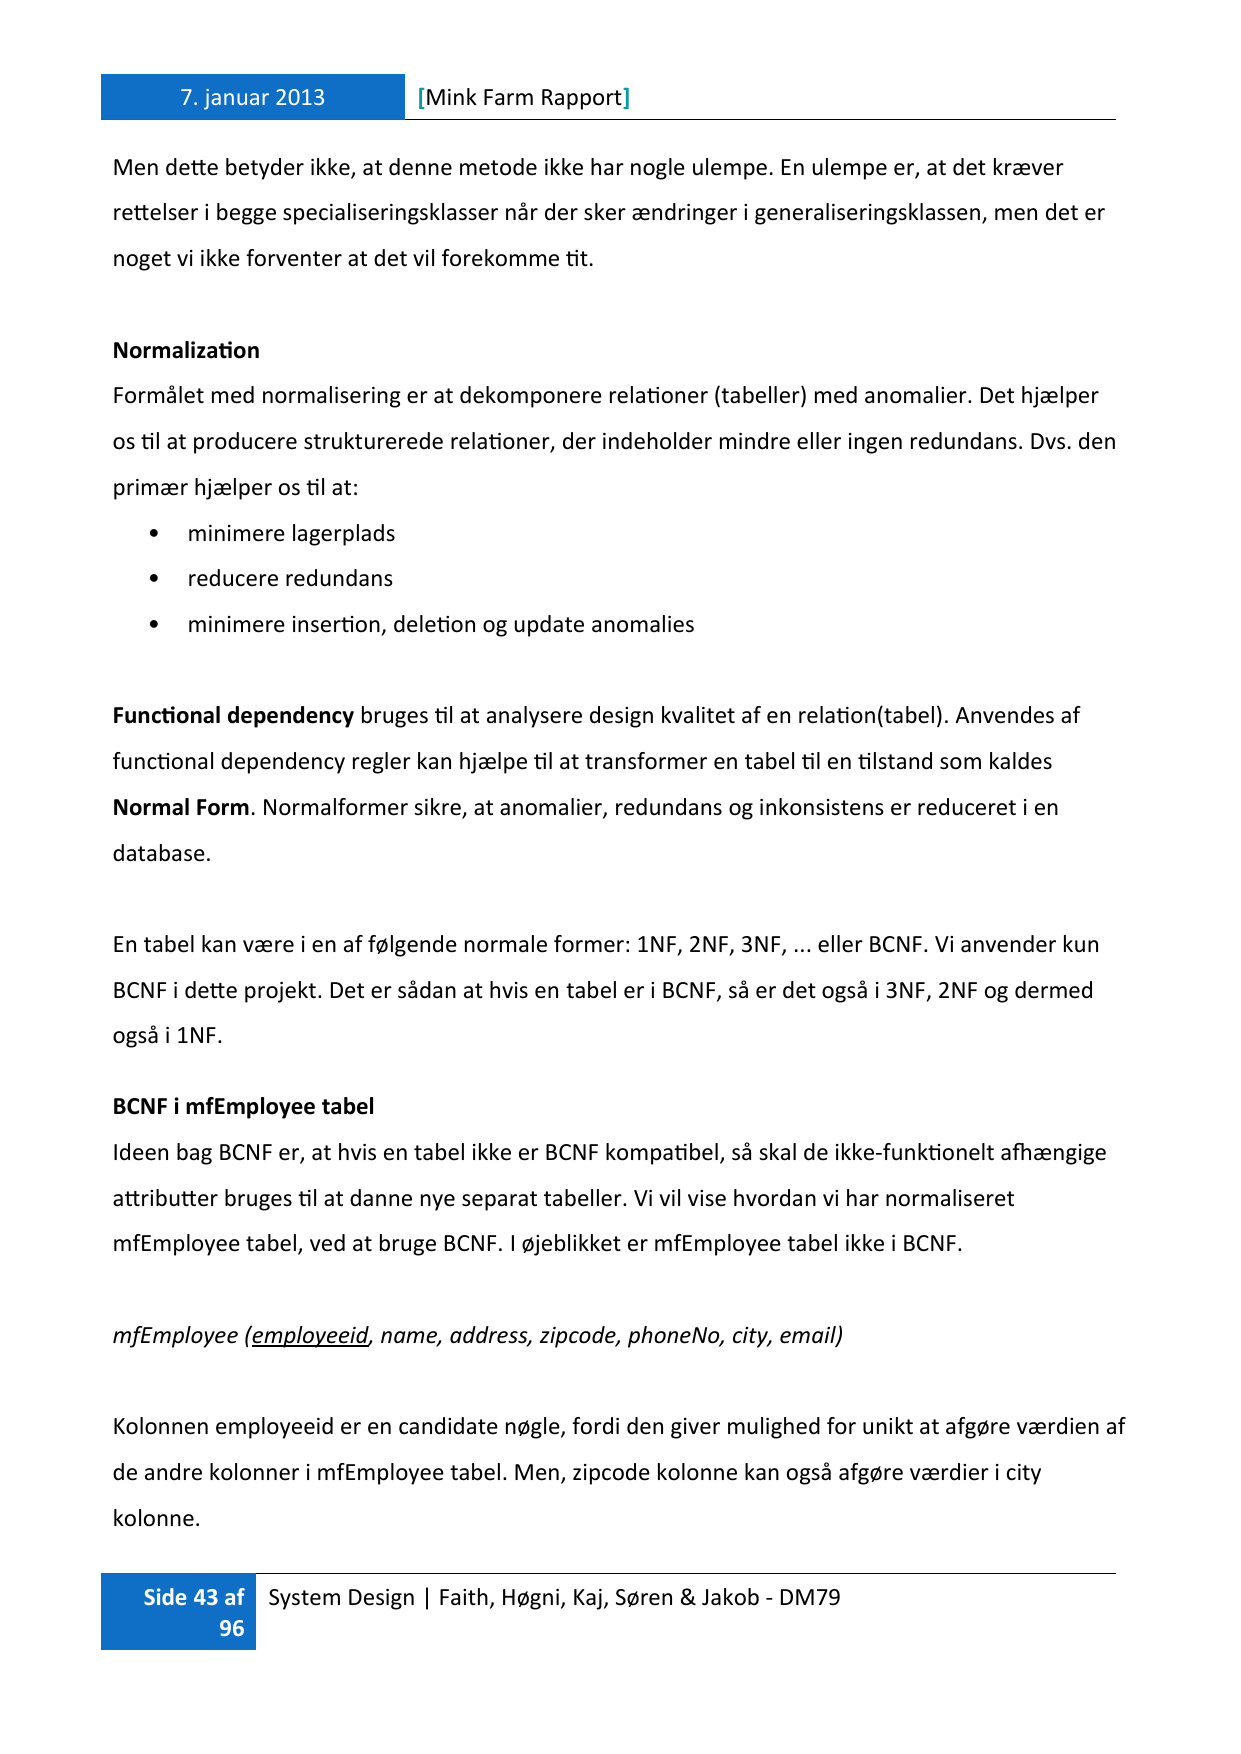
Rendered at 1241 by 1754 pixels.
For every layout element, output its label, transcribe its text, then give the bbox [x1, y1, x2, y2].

text Functional dependency bruges til at analysere design kvalitet af en relation(tabel). Anvendes af functional dependency regler kan hjælpe til at transformer en tabel til en tilstand som kaldes Normal Form. Normalformer sikre, at anomalier, redundans og inkonsistens er reduceret i en database. [112, 699, 1128, 867]
list minimere lagerplads [150, 517, 1128, 547]
list minimere insertion, deletion og update anomalies [150, 608, 1128, 639]
text En tabel kan være i en af følgende normale former: 1NF, 2NF, 3NF, ... eller BCNF. Vi anvender kun BCNF i dette projekt. Det er sådan at hvis en tabel er i BCNF, så er det også i 3NF, 2NF og dermed også i 1NF. [112, 928, 1128, 1050]
text Formålet med normalisering er at dekomponere relationer (tabeller) med anomalier. Det hjælper os til at producere strukturerede relationer, der indeholder mindre eller ingen redundans. Dvs. den primær hjælper os til at: [112, 379, 1128, 501]
text Kolonnen employeeid er en candidate nøgle, fordi den giver mulighed for unikt at afgøre værdien af ​​de andre kolonner i mfEmployee tabel. Men, zipcode kolonne kan også afgøre værdier i city kolonne. [112, 1411, 1128, 1532]
text Ideen bag BCNF er, at hvis en tabel ikke er BCNF kompatibel, så skal de ikke-funktionelt afhængige attributter bruges til at danne nye separat tabeller. Vi vil vise hvordan vi har normaliseret mfEmployee tabel, ved at bruge BCNF. I øjeblikket er mfEmployee tabel ikke i BCNF. [112, 1136, 1128, 1258]
text mfEmployee (employeeid, name, address, zipcode, phoneNo, city, email) [112, 1319, 1128, 1349]
text Normalization [112, 334, 1128, 364]
text Men dette betyder ikke, at denne metode ikke har nogle ulempe. En ulempe er, at det kræver rettelser i begge specialiseringsklasser når der sker ændringer i generaliseringsklassen, men det er noget vi ikke forventer at det vil forekomme tit. [112, 151, 1128, 273]
list reducere redundans [150, 562, 1128, 593]
text BCNF i mfEmployee tabel [112, 1090, 1128, 1121]
